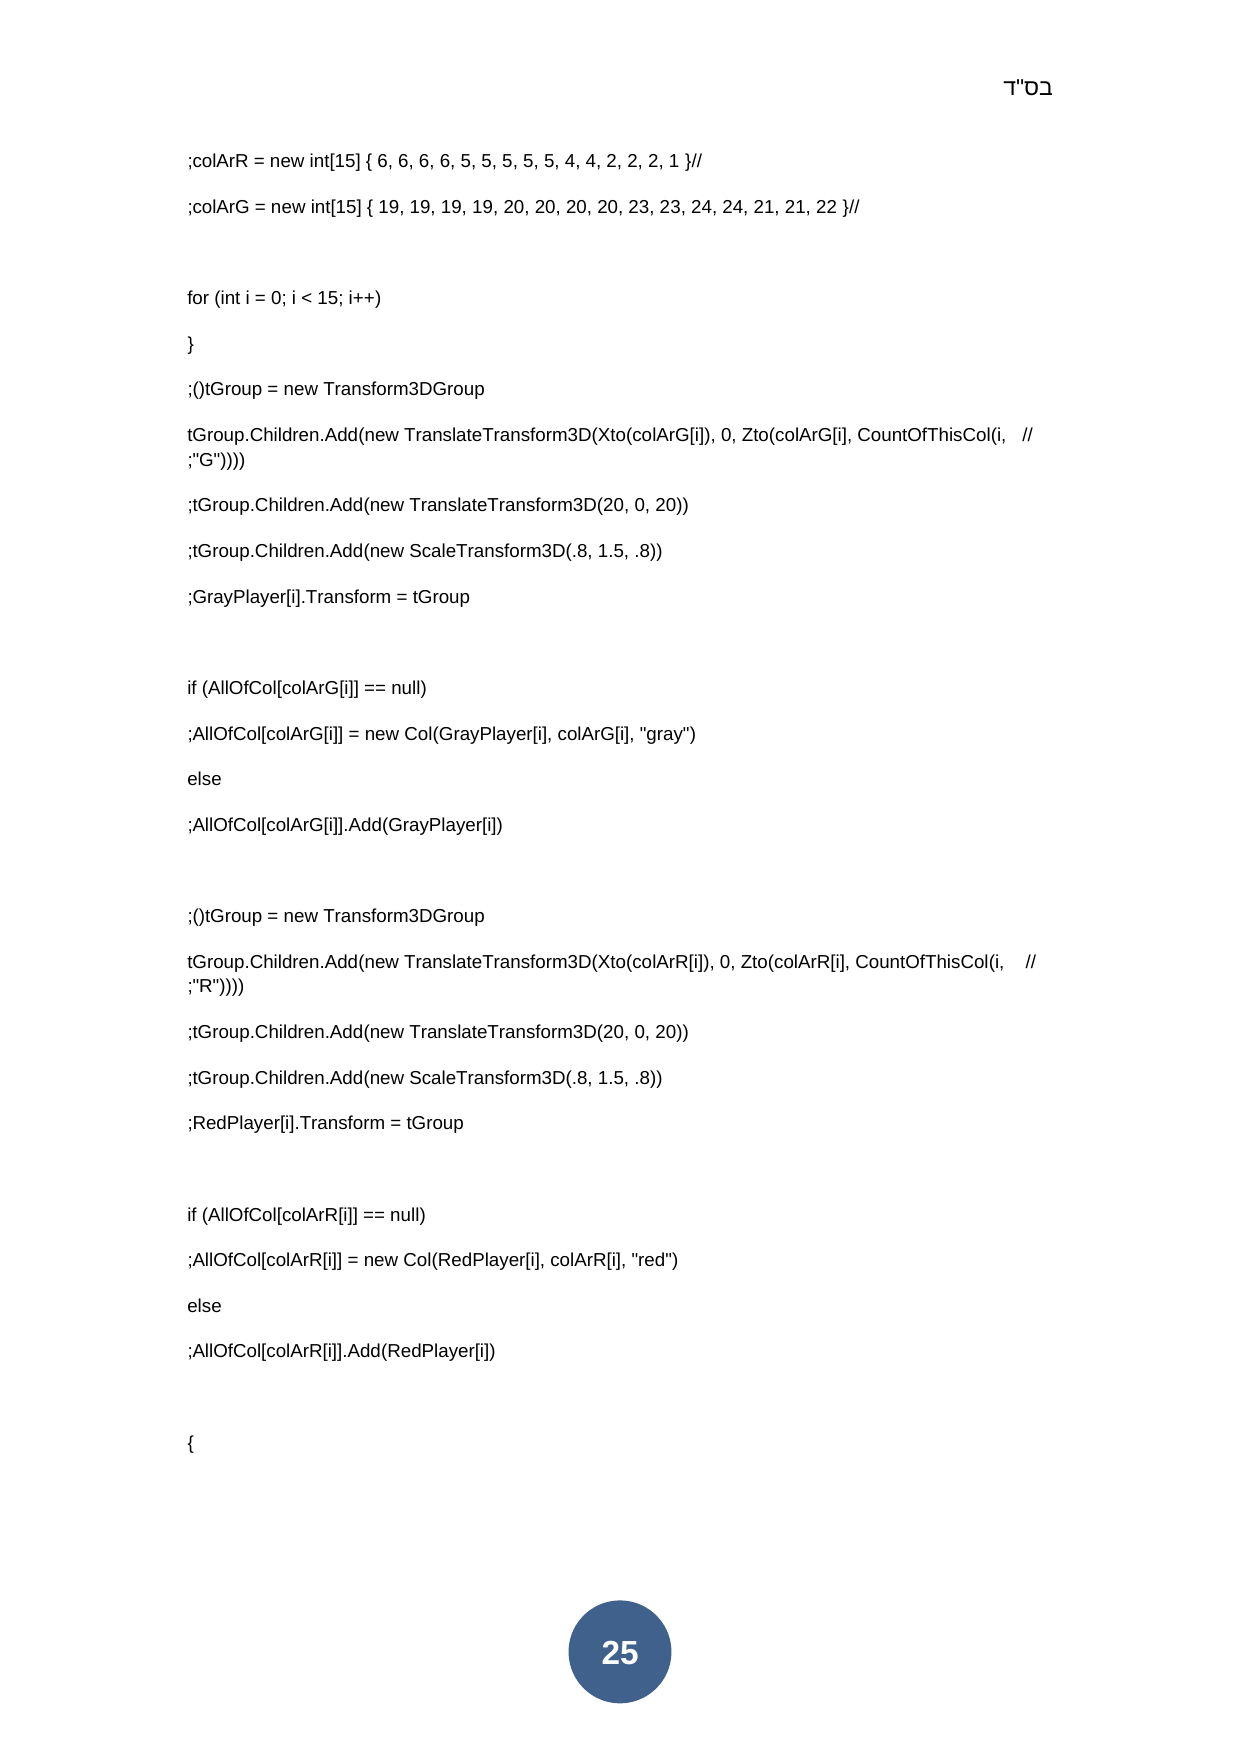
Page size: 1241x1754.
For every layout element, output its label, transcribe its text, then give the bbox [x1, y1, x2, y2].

text tGroup = new Transform3DGroup(); [187, 378, 1053, 400]
text tGroup.Children.Add(new TranslateTransform3D(20, 0, 20)); [187, 1021, 1053, 1042]
text AllOfCol[colArG[i]] = new Col(GrayPlayer[i], colArG[i], "gray"); [187, 722, 1053, 744]
text AllOfCol[colArR[i]] = new Col(RedPlayer[i], colArR[i], "red"); [187, 1249, 1053, 1271]
text RedPlayer[i].Transform = tGroup; [187, 1112, 1053, 1134]
text GrayPlayer[i].Transform = tGroup; [187, 585, 1053, 607]
text AllOfCol[colArG[i]].Add(GrayPlayer[i]); [187, 813, 1053, 835]
text AllOfCol[colArR[i]].Add(RedPlayer[i]); [187, 1340, 1053, 1362]
text //colArG = new int[15] { 19, 19, 19, 19, 20, 20, 20, 20, 23, 23, 24, 24, 21, 21, 22 }; [187, 196, 1053, 217]
text tGroup.Children.Add(new ScaleTransform3D(.8, 1.5, .8)); [187, 540, 1053, 561]
text // tGroup.Children.Add(new TranslateTransform3D(Xto(colArR[i]), 0, Zto(colArR[i], CountOfThisCol(i, "R")))); [187, 950, 1053, 997]
text else [187, 1294, 1053, 1316]
text tGroup.Children.Add(new TranslateTransform3D(20, 0, 20)); [187, 494, 1053, 516]
text for (int i = 0; i < 15; i++) [187, 287, 1053, 308]
text { [187, 332, 1053, 354]
text else [187, 768, 1053, 789]
text if (AllOfCol[colArR[i]] == null) [187, 1203, 1053, 1225]
text // tGroup.Children.Add(new TranslateTransform3D(Xto(colArG[i]), 0, Zto(colArG[i], CountOfThisCol(i, "G")))); [187, 424, 1053, 470]
text tGroup = new Transform3DGroup(); [187, 905, 1053, 926]
text tGroup.Children.Add(new ScaleTransform3D(.8, 1.5, .8)); [187, 1066, 1053, 1088]
text } [187, 1431, 1053, 1453]
text //colArR = new int[15] { 6, 6, 6, 6, 5, 5, 5, 5, 5, 4, 4, 2, 2, 2, 1 }; [187, 150, 1053, 172]
text if (AllOfCol[colArG[i]] == null) [187, 677, 1053, 698]
